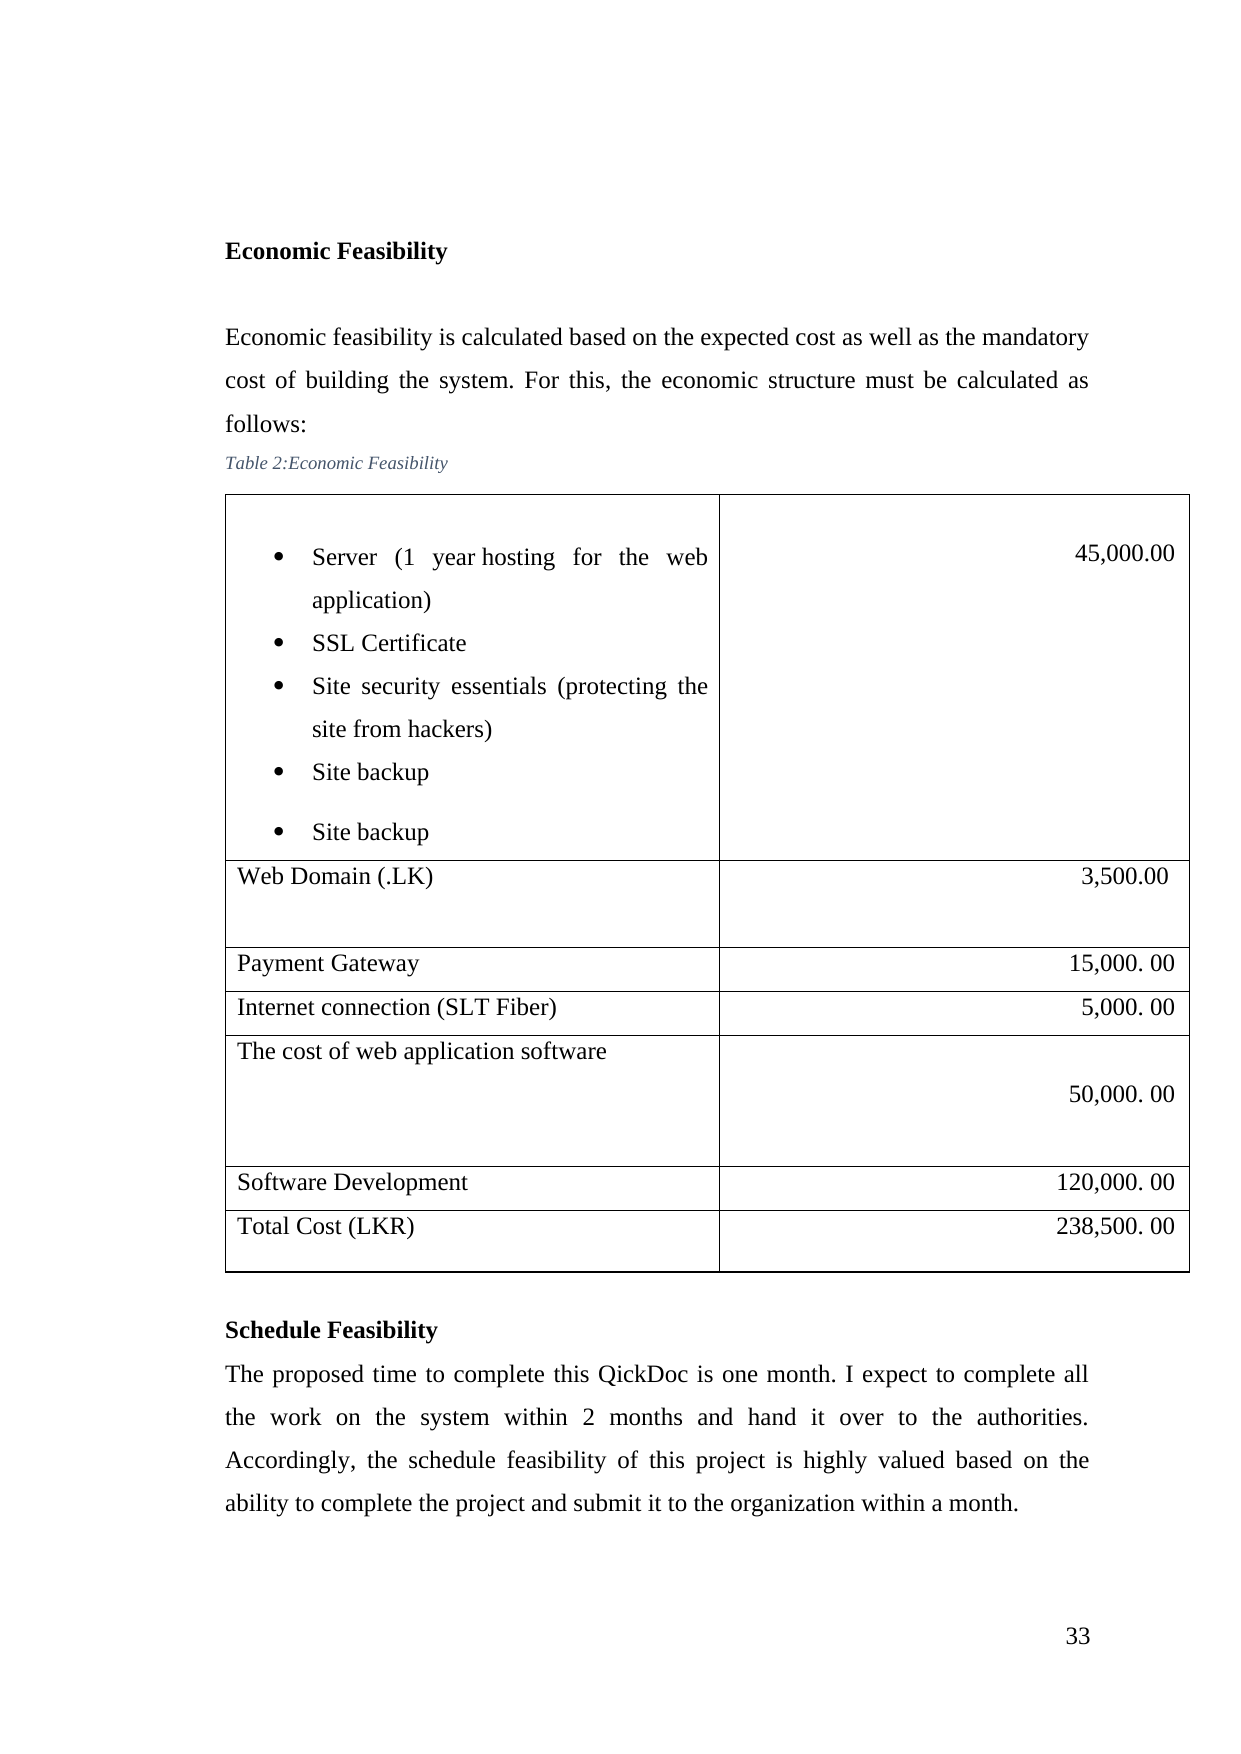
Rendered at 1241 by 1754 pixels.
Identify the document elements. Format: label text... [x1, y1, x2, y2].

table_cell 120,000. 00 [720, 1167, 1189, 1210]
text The proposed time to complete this QickDoc is one month. I expect to complete all the work on the system within 2 months and hand it over to the authorities. Accordingly, the schedule feasibility of this project is highly valued based on the ability to complete the project and submit it to the organization within a month. [225, 1359, 1090, 1517]
table_header 45,000.00 [720, 495, 1189, 860]
table_cell 5,000. 00 [720, 992, 1189, 1035]
table_cell Total Cost (LKR) [226, 1211, 719, 1271]
table_cell 15,000. 00 [720, 948, 1189, 991]
table_cell 3,500.00 [720, 861, 1189, 947]
text Economic feasibility is calculated based on the expected cost as well as the mandatory cost of building the system. For this, the economic structure must be calculated as follows: [225, 322, 1090, 437]
subtitle Economic Feasibility [225, 236, 1090, 265]
table_cell 50,000. 00 [720, 1036, 1189, 1166]
subtitle Schedule Feasibility [225, 1316, 1090, 1344]
table_cell Payment Gateway [226, 948, 719, 991]
table_cell Software Development [226, 1167, 719, 1210]
table_cell Web Domain (.LK) [226, 861, 719, 947]
table_cell Internet connection (SLT Fiber) [226, 992, 719, 1035]
table_header Server (1 year hosting for the web application) SSL Certificate Site security essentials (protecting the site from hackers) Site backup Site backup [226, 495, 719, 860]
table_cell 238,500. 00 [720, 1211, 1189, 1271]
table_cell The cost of web application software [226, 1036, 719, 1166]
